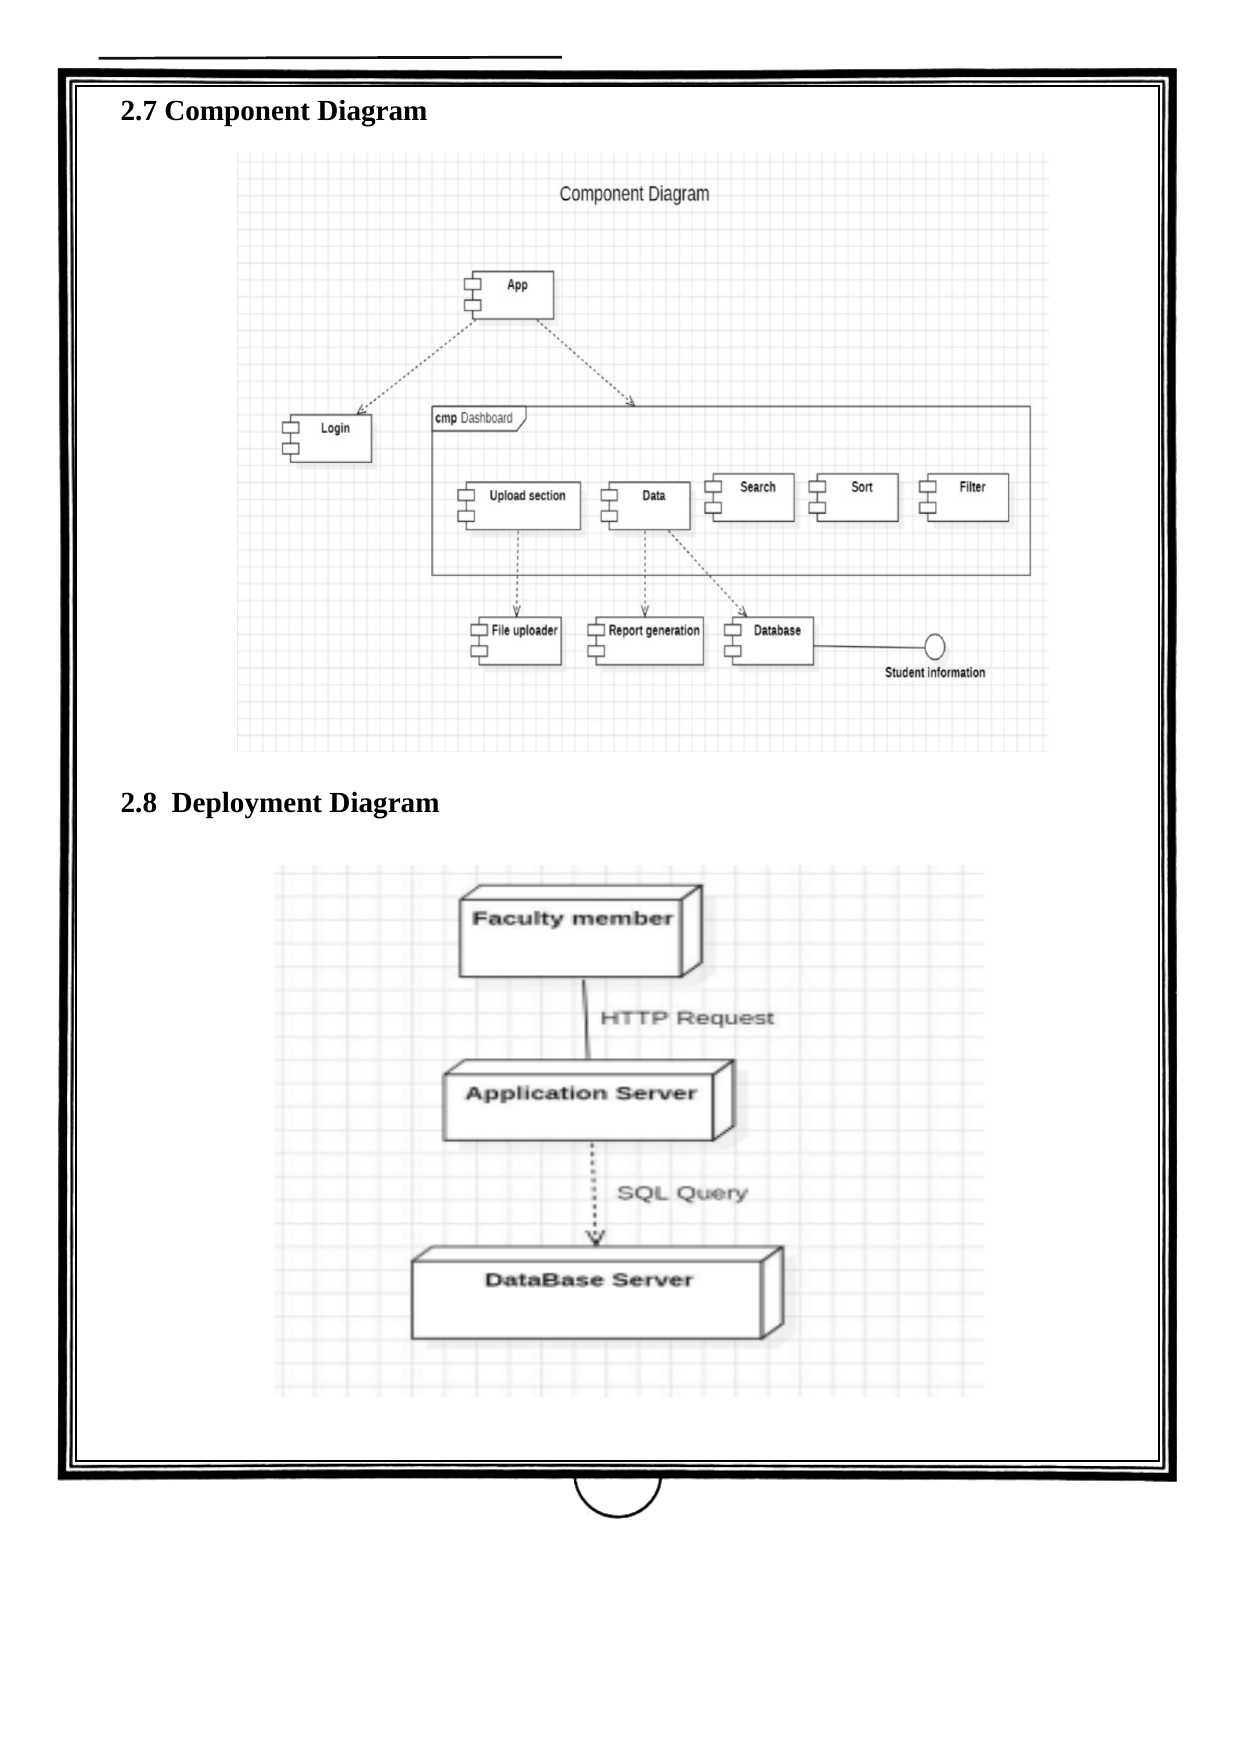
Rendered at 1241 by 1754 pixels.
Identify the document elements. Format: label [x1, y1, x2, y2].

picture [57, 68, 1178, 1519]
